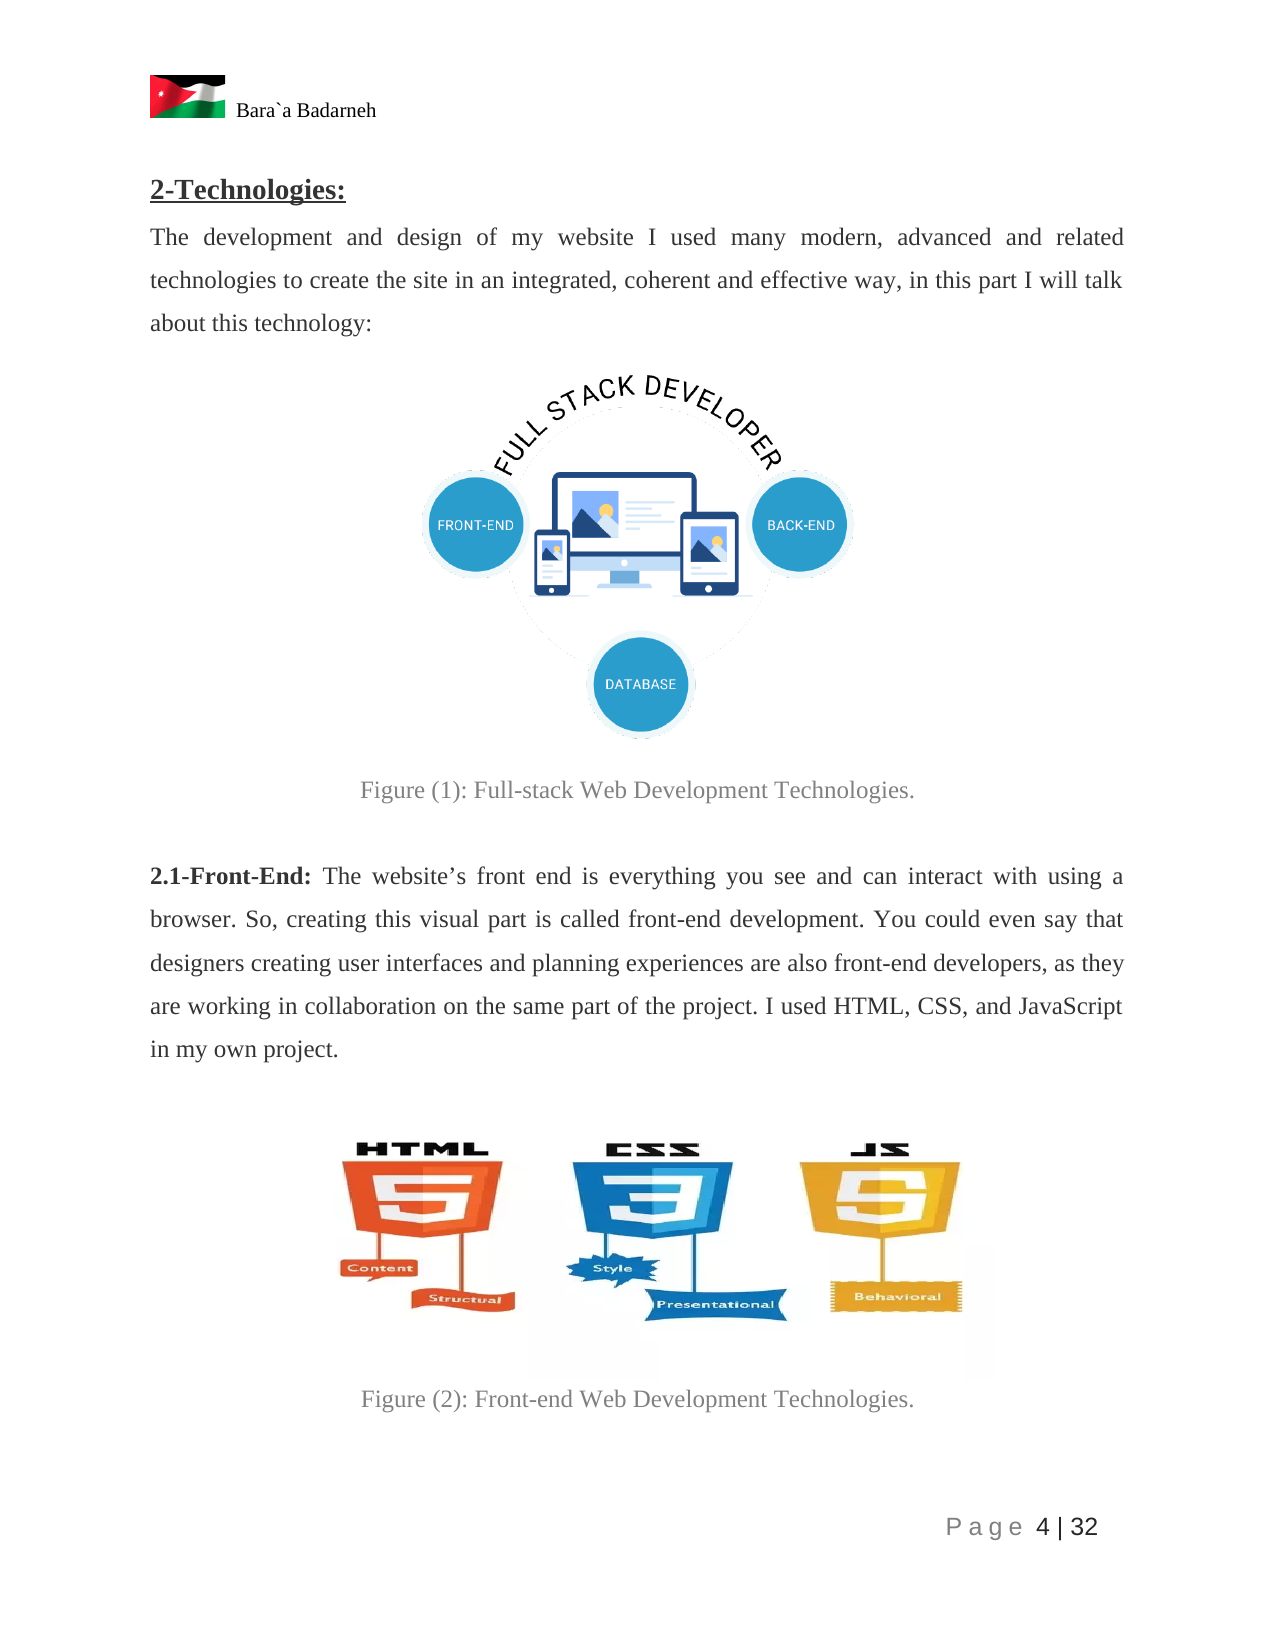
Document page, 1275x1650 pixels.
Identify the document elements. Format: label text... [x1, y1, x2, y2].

picture [281, 1077, 994, 1381]
text Figure (2): Front-end Web Development Technologies. [150, 1384, 1125, 1413]
text 2-Technologies: [150, 172, 1125, 205]
picture [329, 351, 946, 762]
text The development and design of my website I used many modern, advanced and related technologies to create the site in an integrated, coherent and effective way, in this part I will talk about this technology: [150, 222, 1125, 337]
picture [150, 75, 226, 118]
text Figure (1): Full-stack Web Development Technologies. [150, 775, 1125, 804]
text 2.1-Front-End: The website’s front end is everything you see and can interact with using a browser. So, creating this visual part is called front-end development. You could even say that designers creating user interfaces and planning experiences are also front-end developers, as they are working in collaboration on the same part of the project. I used HTML, CSS, and JavaScript in my own project. [150, 861, 1125, 1063]
